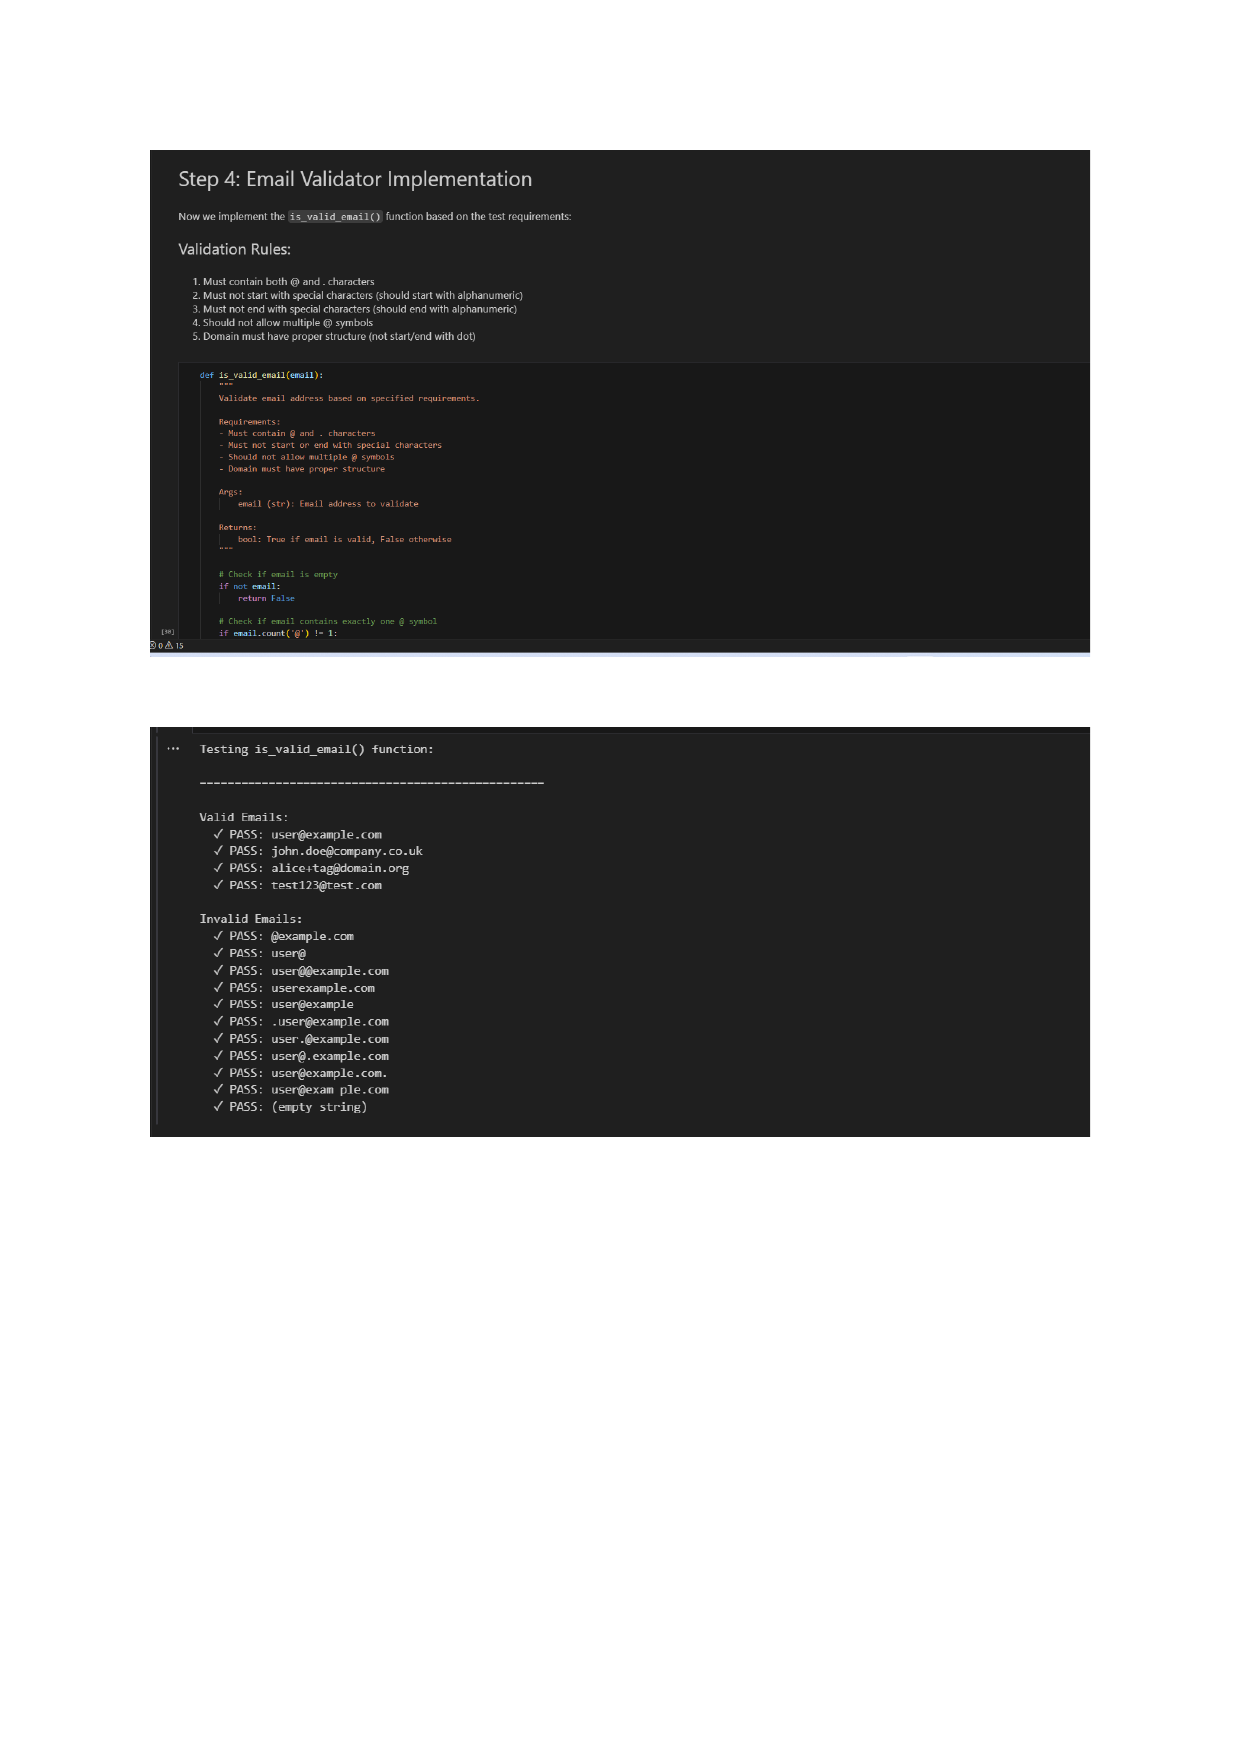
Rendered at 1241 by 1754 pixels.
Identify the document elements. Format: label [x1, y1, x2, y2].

picture [150, 727, 1091, 1137]
picture [150, 150, 1091, 657]
